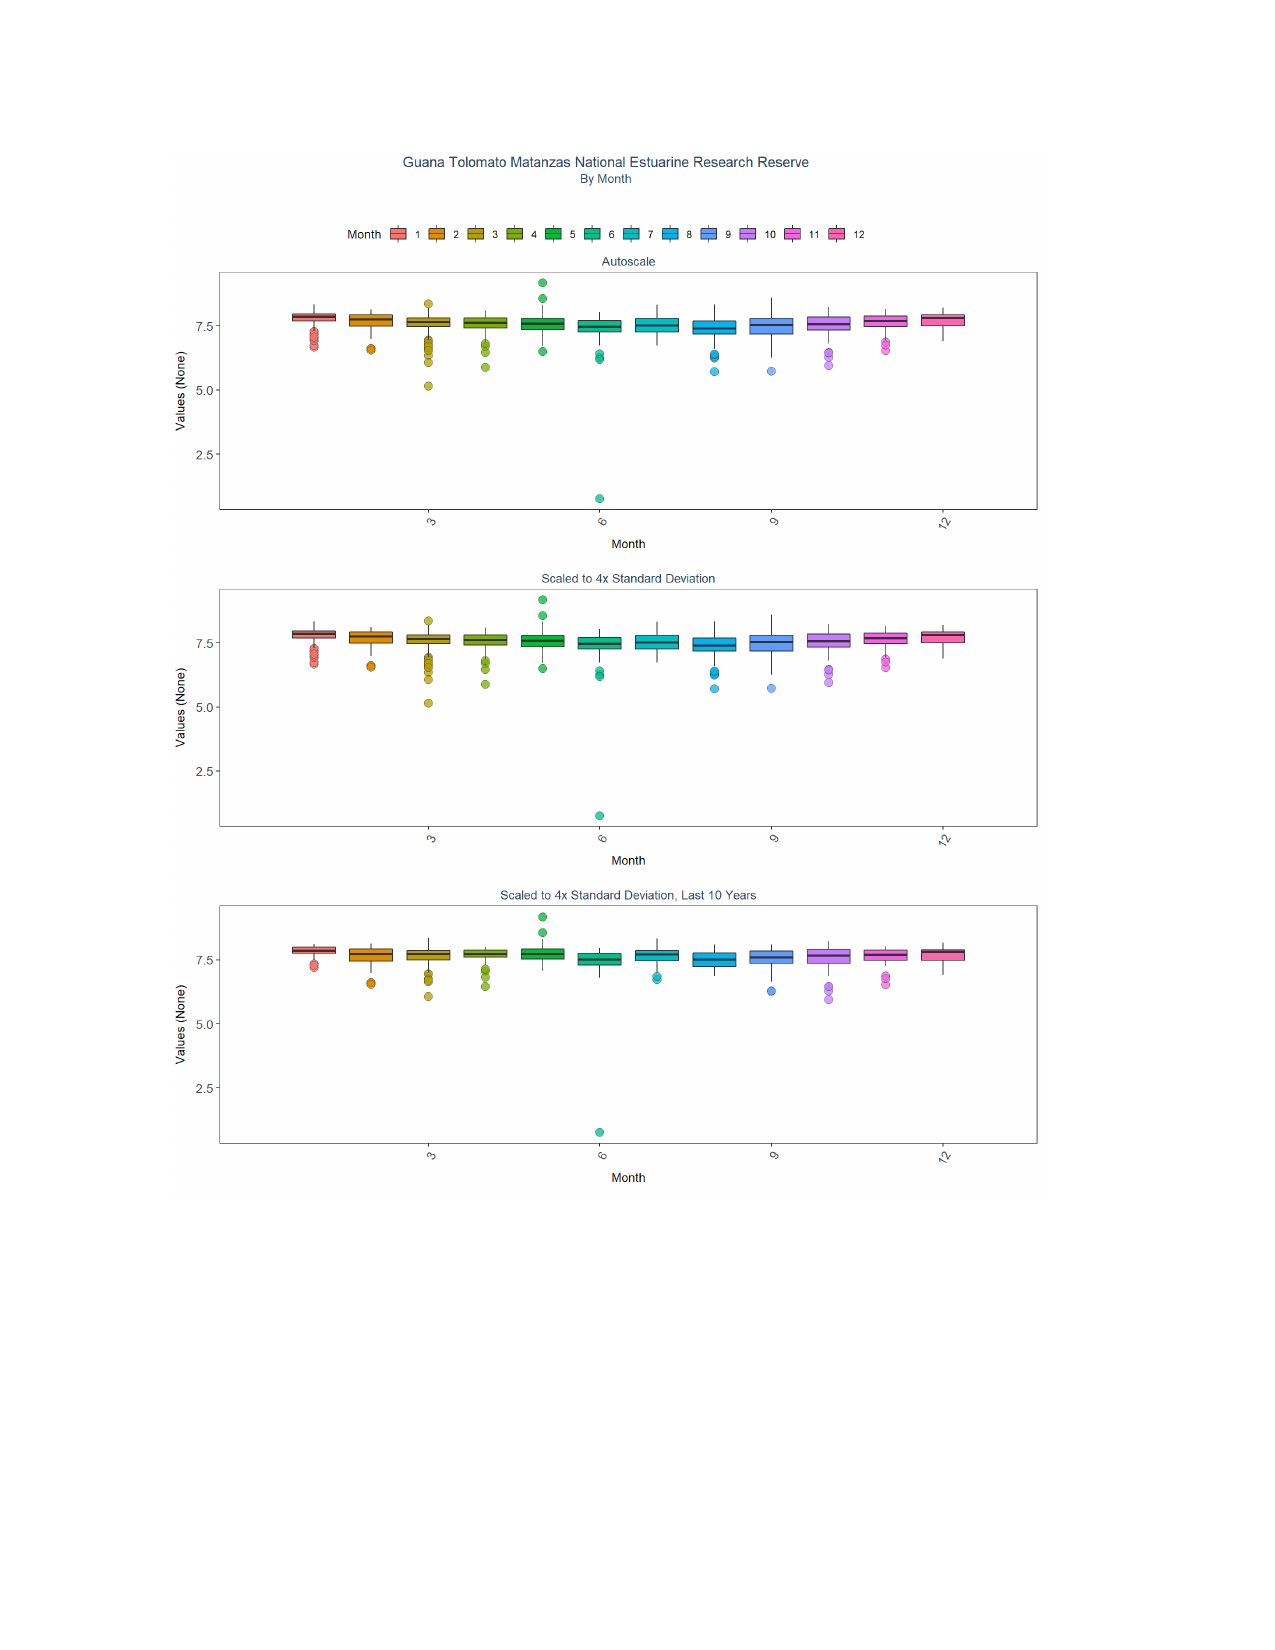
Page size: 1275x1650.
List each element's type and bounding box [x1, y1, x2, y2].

picture [168, 150, 1044, 1200]
